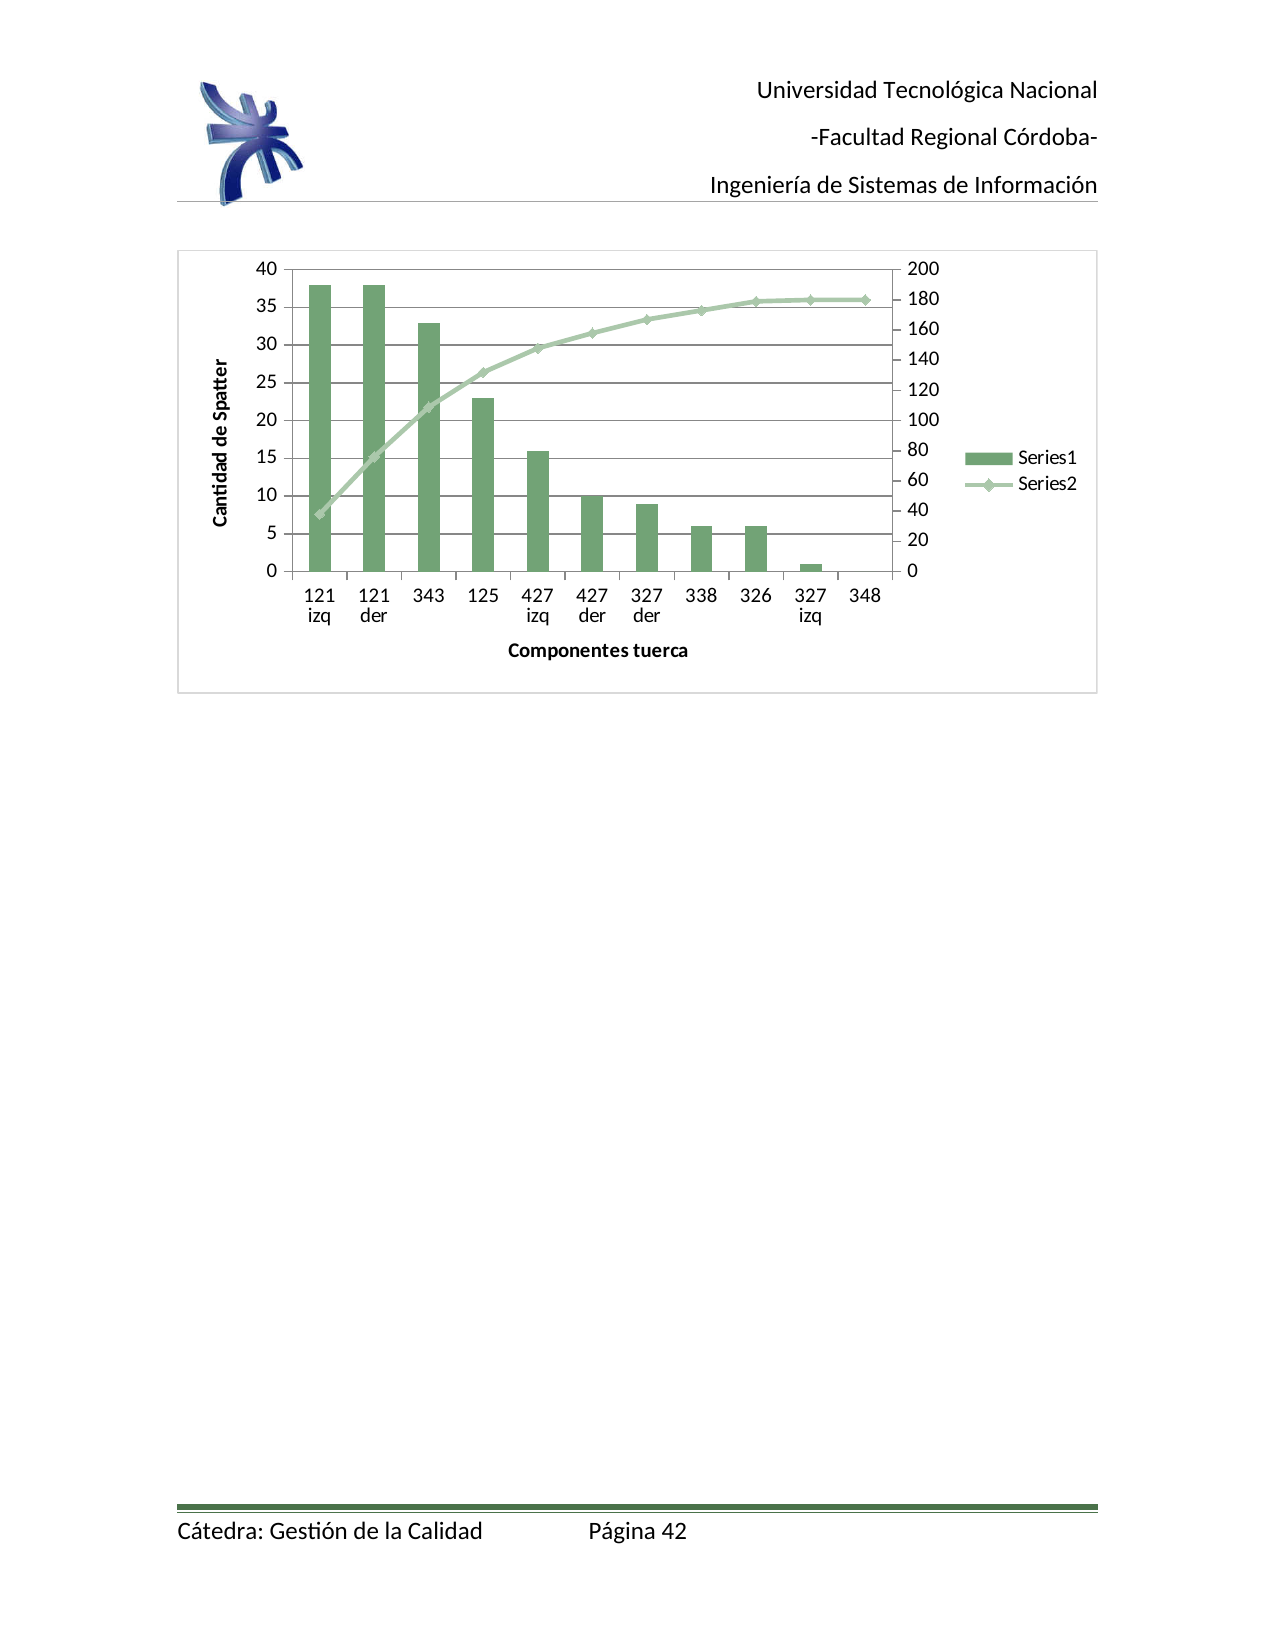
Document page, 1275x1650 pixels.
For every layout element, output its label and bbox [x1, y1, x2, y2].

picture [198, 202, 305, 208]
picture [198, 80, 305, 201]
